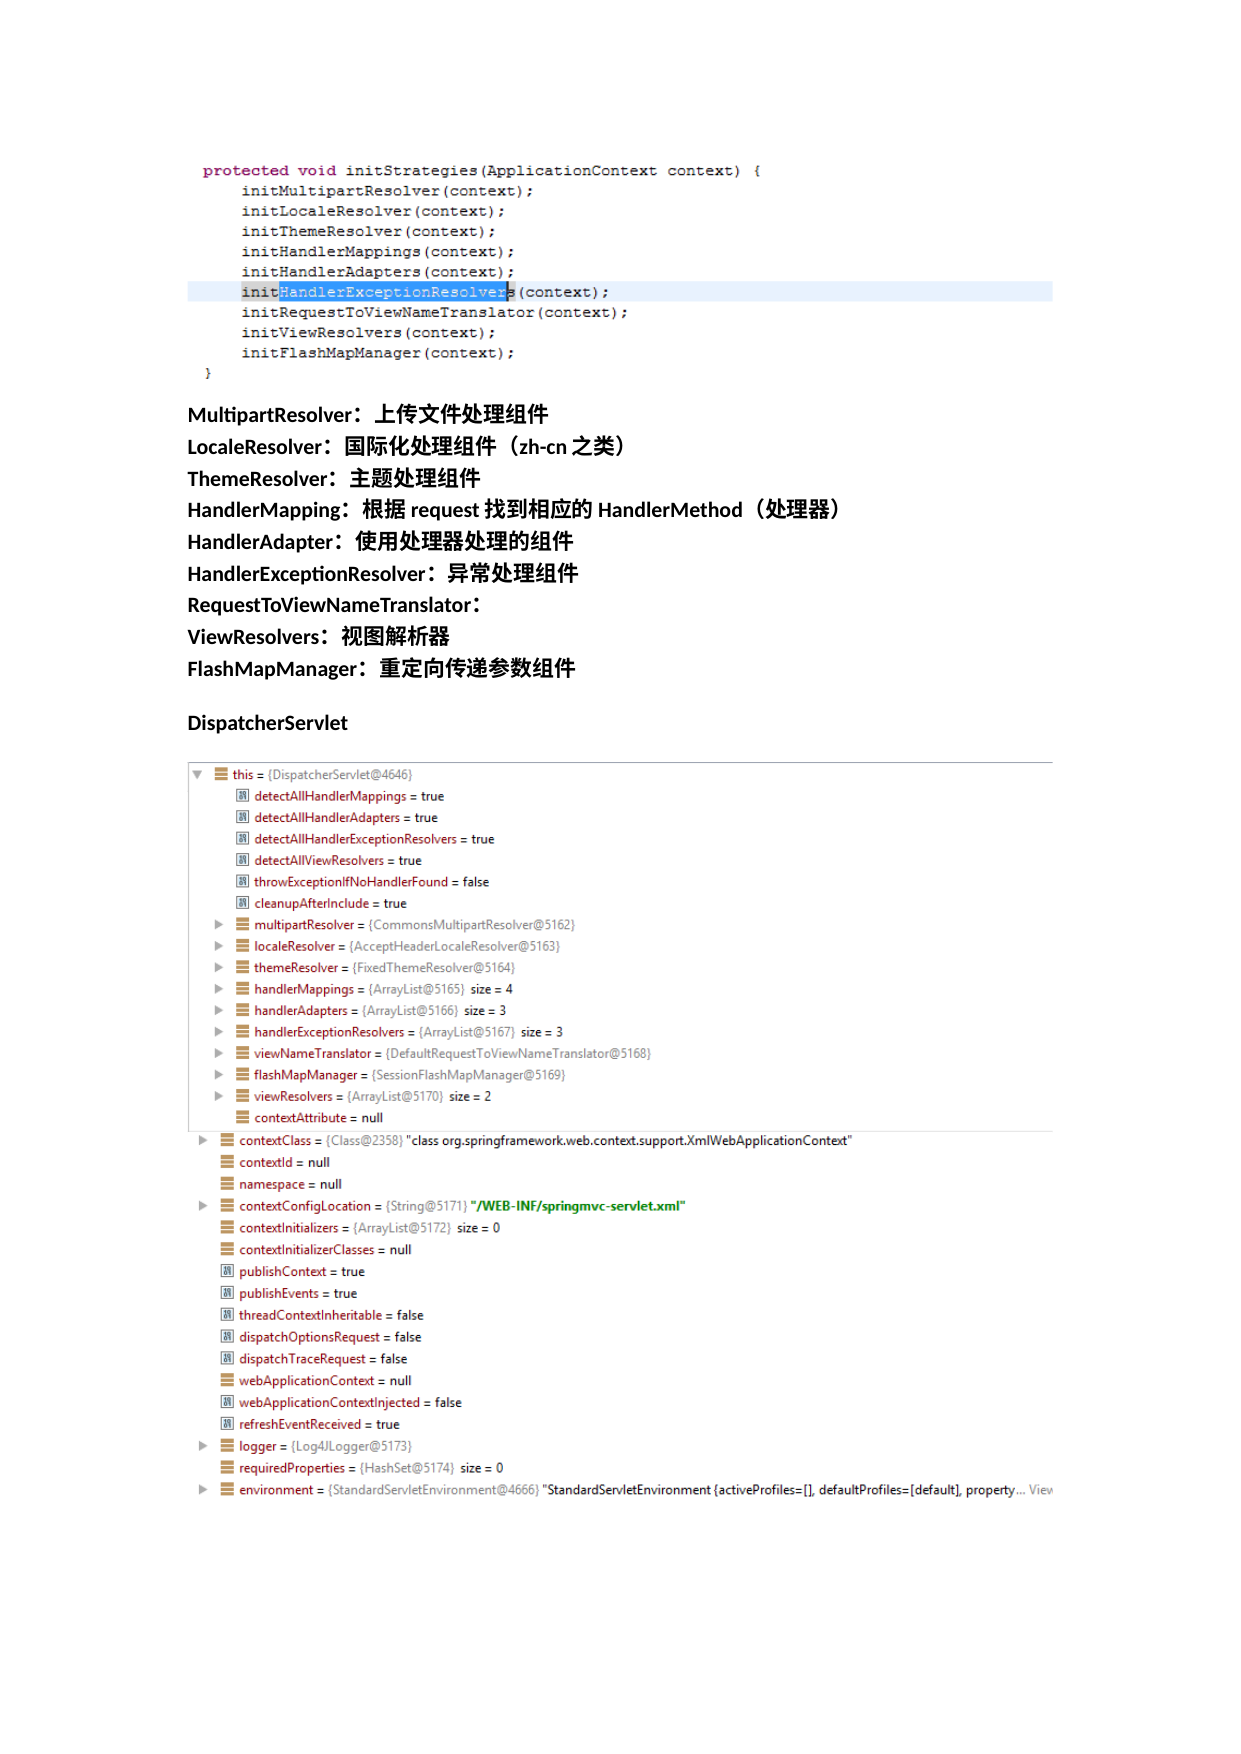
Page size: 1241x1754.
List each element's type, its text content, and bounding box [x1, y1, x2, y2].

text HandlerExceptionResolver：异常处理组件 [187, 556, 1053, 587]
text ViewResolvers：视图解析器 [187, 619, 1053, 651]
text MultipartResolver：上传文件处理组件 [187, 398, 1053, 429]
text RequestToViewNameTranslator： [187, 587, 1053, 619]
text HandlerAdapter：使用处理器处理的组件 [187, 524, 1053, 556]
text LocaleResolver：国际化处理组件（zh-cn之类） [187, 429, 1053, 461]
text FlashMapManager：重定向传递参数组件 [187, 651, 1053, 682]
picture [187, 762, 1053, 1502]
text DispatcherServlet [187, 709, 1053, 736]
text HandlerMapping：根据request找到相应的HandlerMethod（处理器） [187, 492, 1053, 524]
text ThemeResolver：主题处理组件 [187, 461, 1053, 492]
picture [187, 162, 1053, 398]
